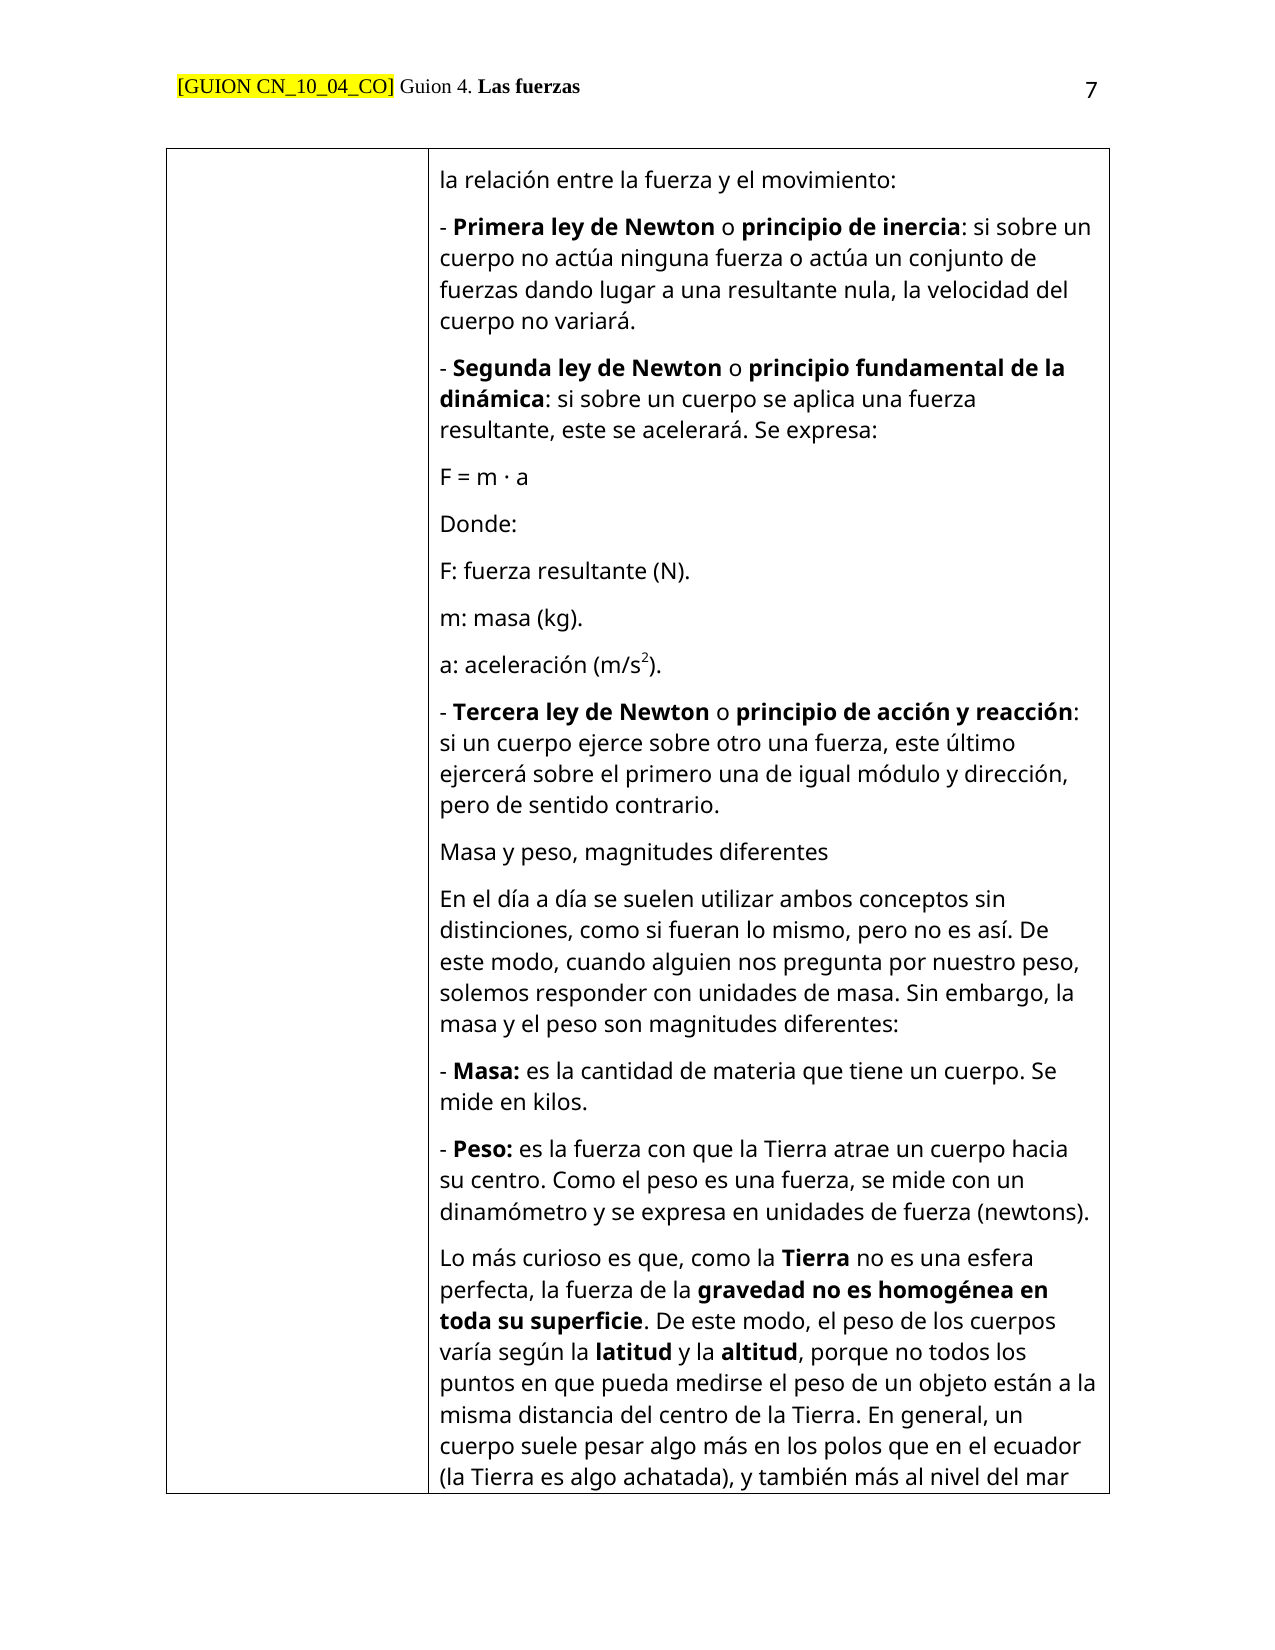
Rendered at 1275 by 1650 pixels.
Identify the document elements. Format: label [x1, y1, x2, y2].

table_cell [167, 149, 428, 1492]
table_cell [429, 149, 1109, 1492]
